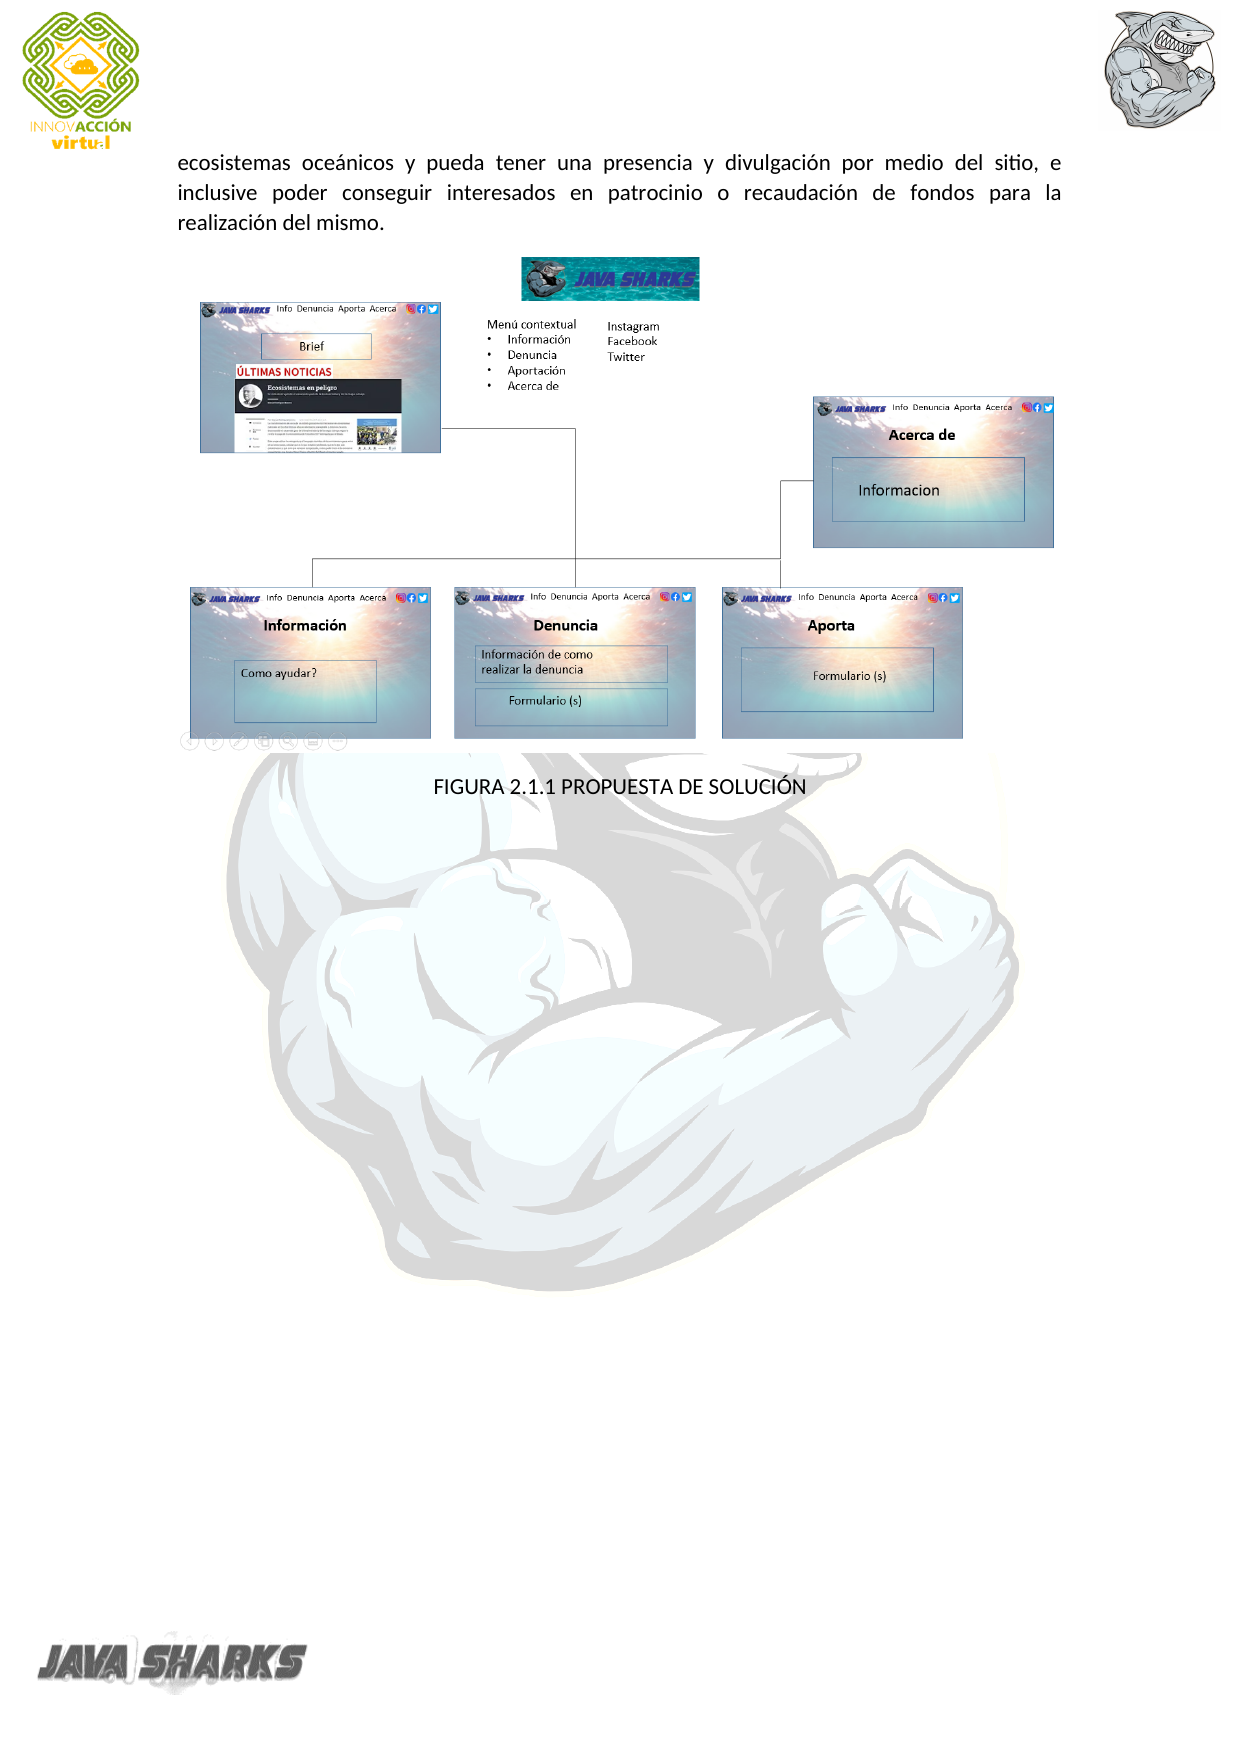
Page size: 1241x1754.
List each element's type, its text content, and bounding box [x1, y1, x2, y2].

picture [177, 255, 1063, 753]
text FIGURA 2.1.1 PROPUESTA DE SOLUCIÓN [177, 772, 1063, 800]
picture [1098, 10, 1221, 131]
picture [18, 11, 143, 150]
picture [28, 1631, 316, 1695]
